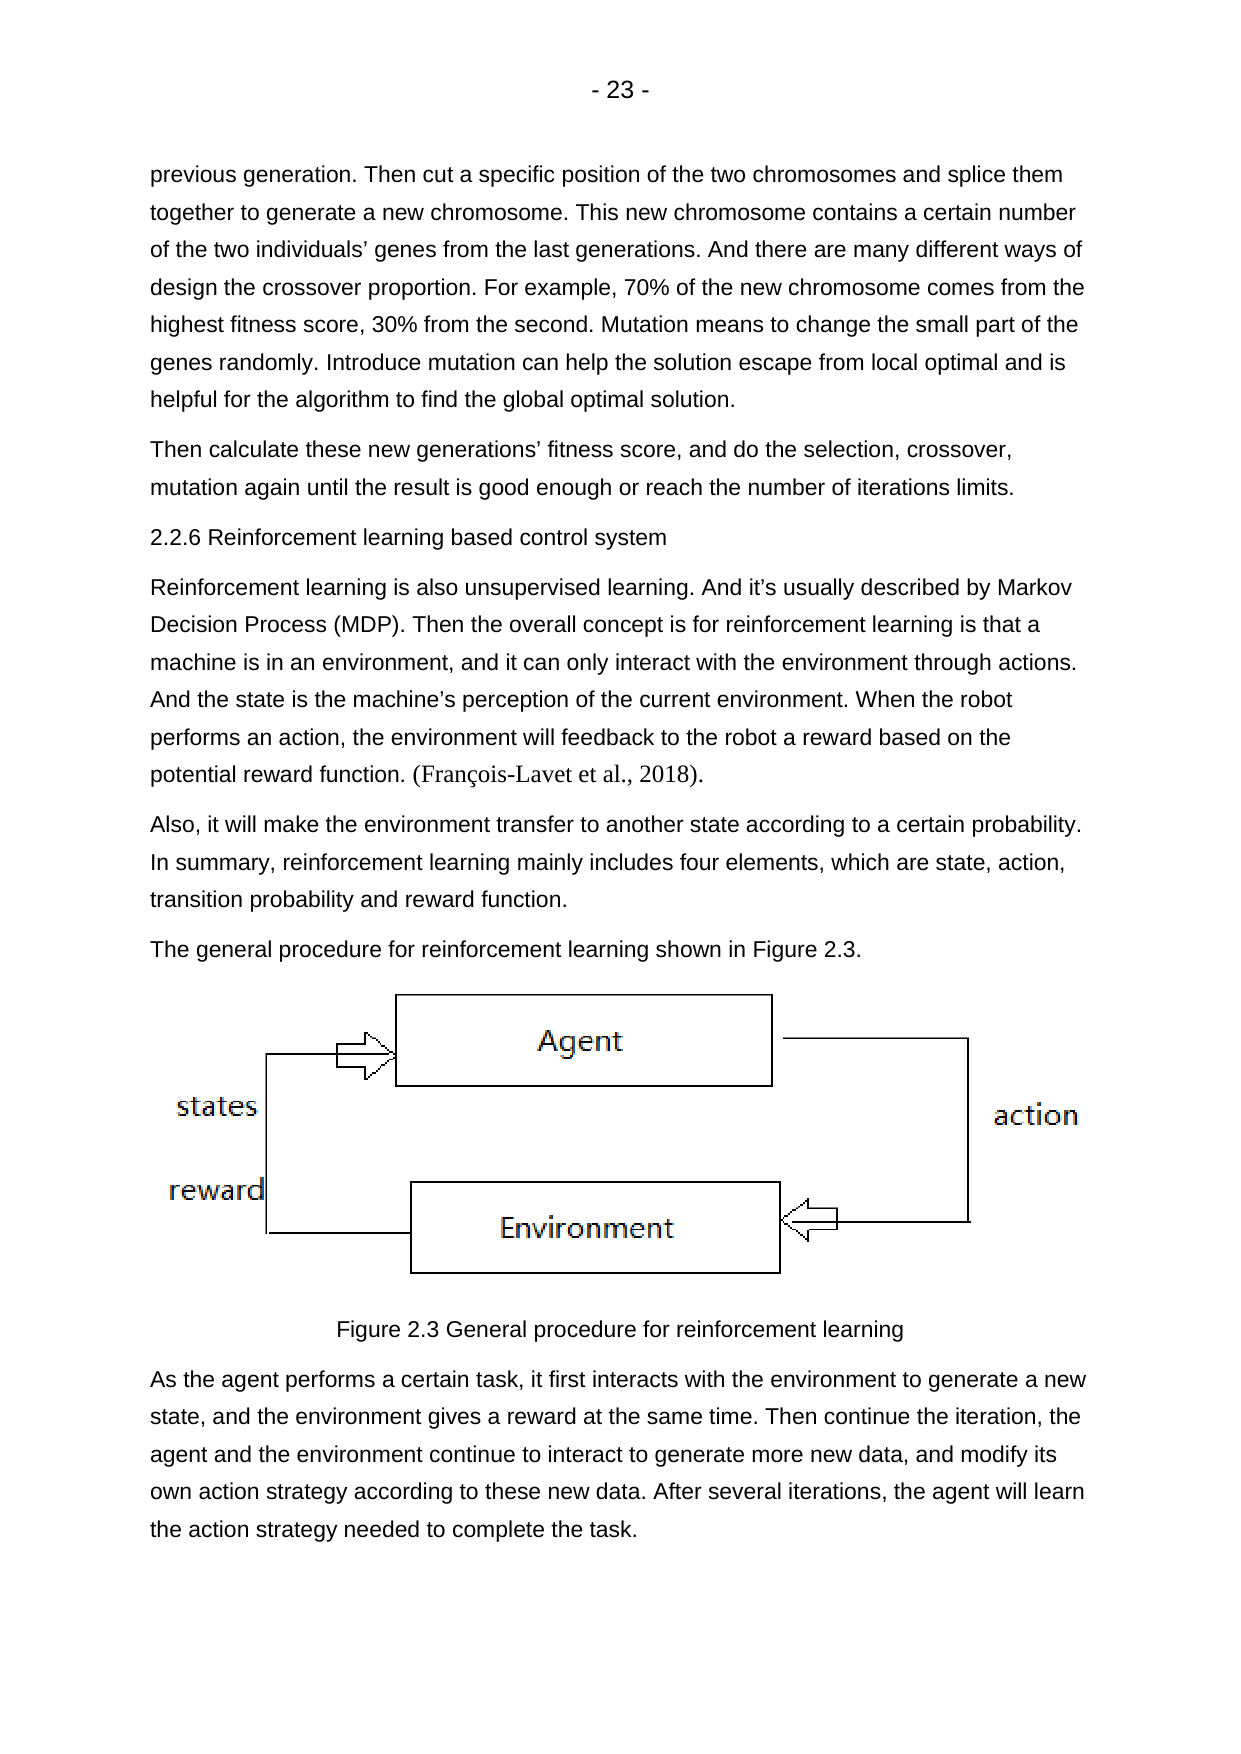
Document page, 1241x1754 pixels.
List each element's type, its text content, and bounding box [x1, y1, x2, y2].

text Figure 2.3 General procedure for reinforcement learning [150, 1305, 1090, 1342]
text Then calculate these new generations’ fitness score, and do the selection, crossover, mutation again until the result is good enough or reach the number of iterations limits. [150, 425, 1090, 500]
picture [150, 975, 1091, 1293]
text As the agent performs a certain task, it first interacts with the environment to generate a new state, and the environment gives a reward at the same time. Then continue the iteration, the agent and the environment continue to interact to generate more new data, and modify its own action strategy according to these new data. After several iterations, the agent will learn the action strategy needed to complete the task. [150, 1355, 1090, 1542]
text 2.2.6 Reinforcement learning based control system [150, 512, 1090, 550]
text Reinforcement learning is also unsupervised learning. And it’s usually described by Markov Decision Process (MDP). Then the overall concept is for reinforcement learning is that a machine is in an environment, and it can only interact with the environment through actions. And the state is the machine’s perception of the current environment. When the robot performs an action, the environment will feedback to the robot a reward based on the potential reward function. (François-Lavet et al., 2018). [150, 562, 1090, 787]
text The general procedure for reinforcement learning shown in Figure 2.3. [150, 925, 1090, 962]
text Also, it will make the environment transfer to another state according to a certain probability. In summary, reinforcement learning mainly includes four elements, which are state, action, transition probability and reward function. [150, 800, 1090, 912]
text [150, 150, 1090, 412]
